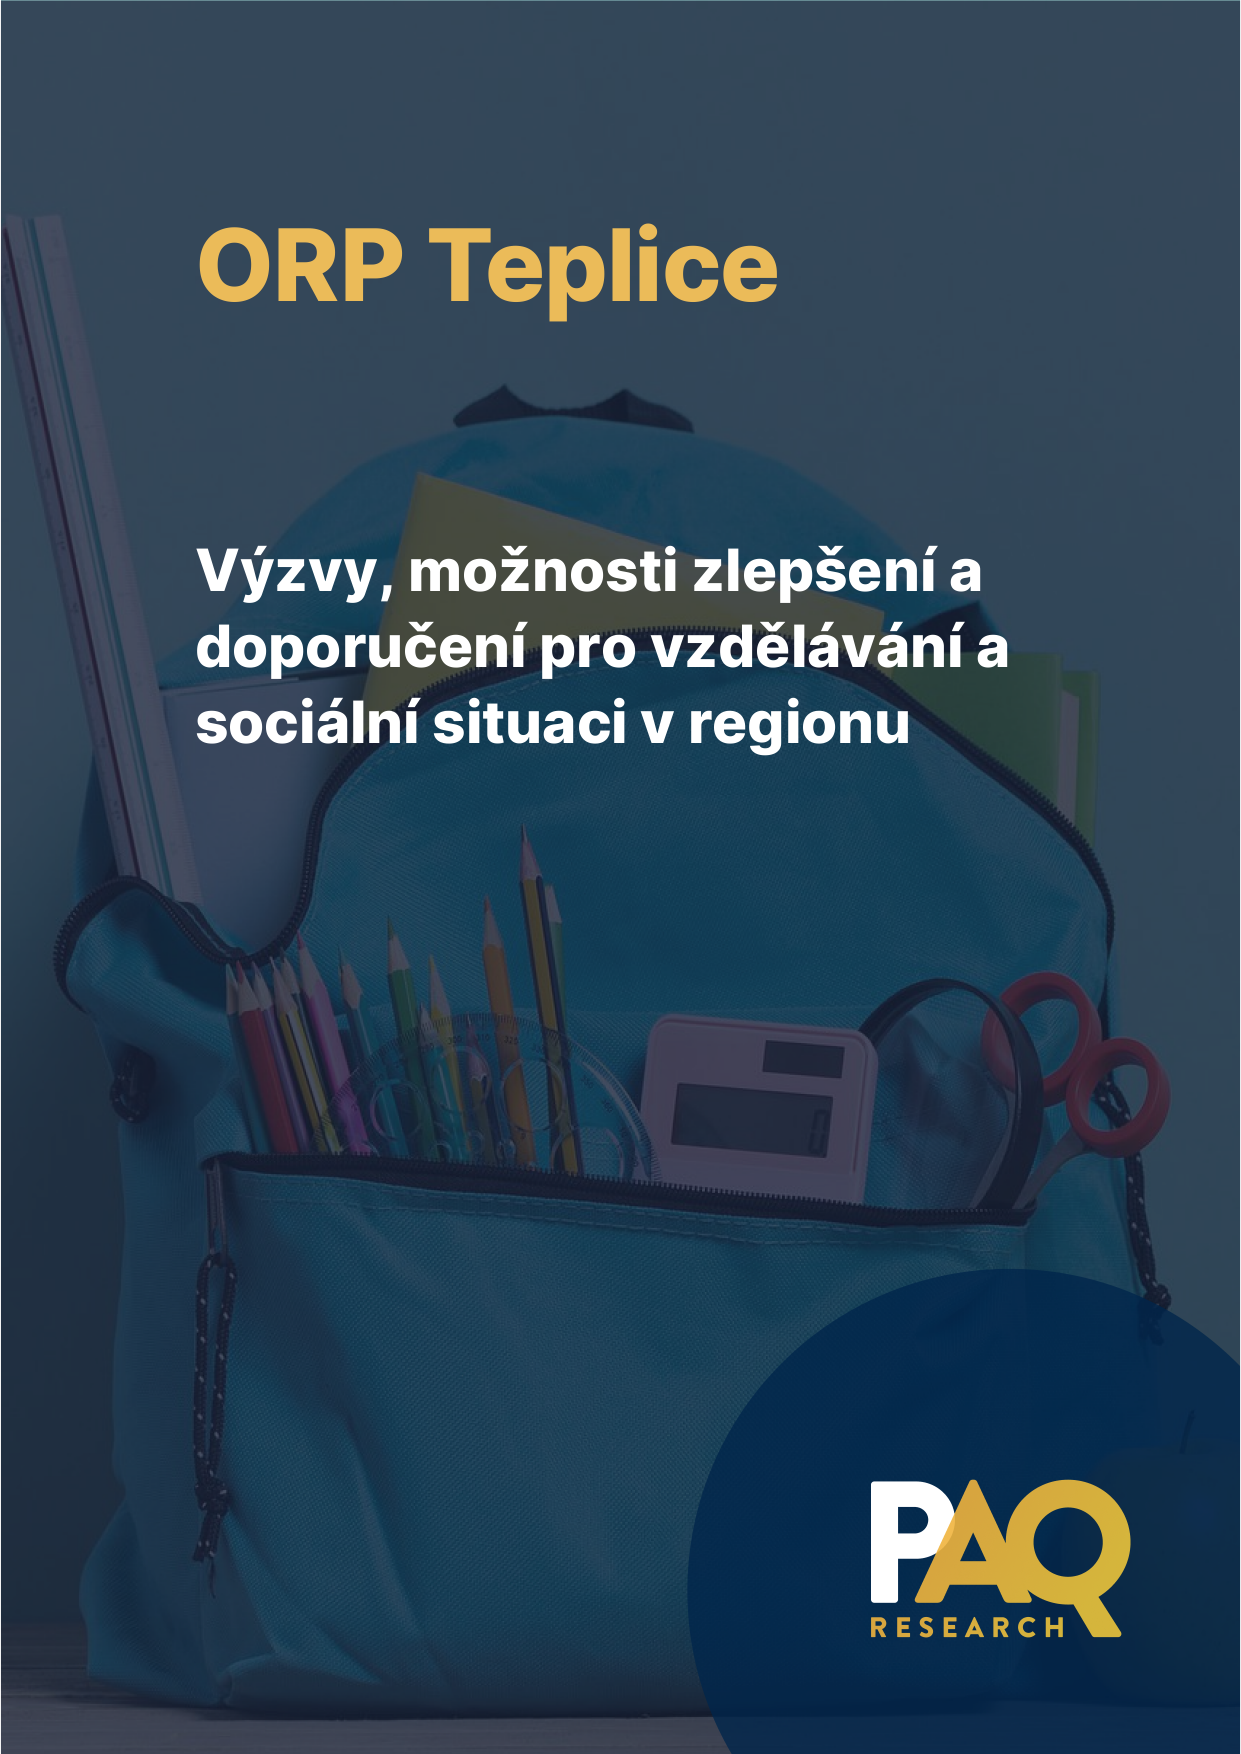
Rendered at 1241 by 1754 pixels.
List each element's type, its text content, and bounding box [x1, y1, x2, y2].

text ORP Teplice [195, 205, 1045, 326]
text Výzvy, možnosti zlepšení a doporučení pro vzdělávání a sociální situaci v regionu [195, 534, 1045, 758]
picture [0, 0, 1241, 1754]
